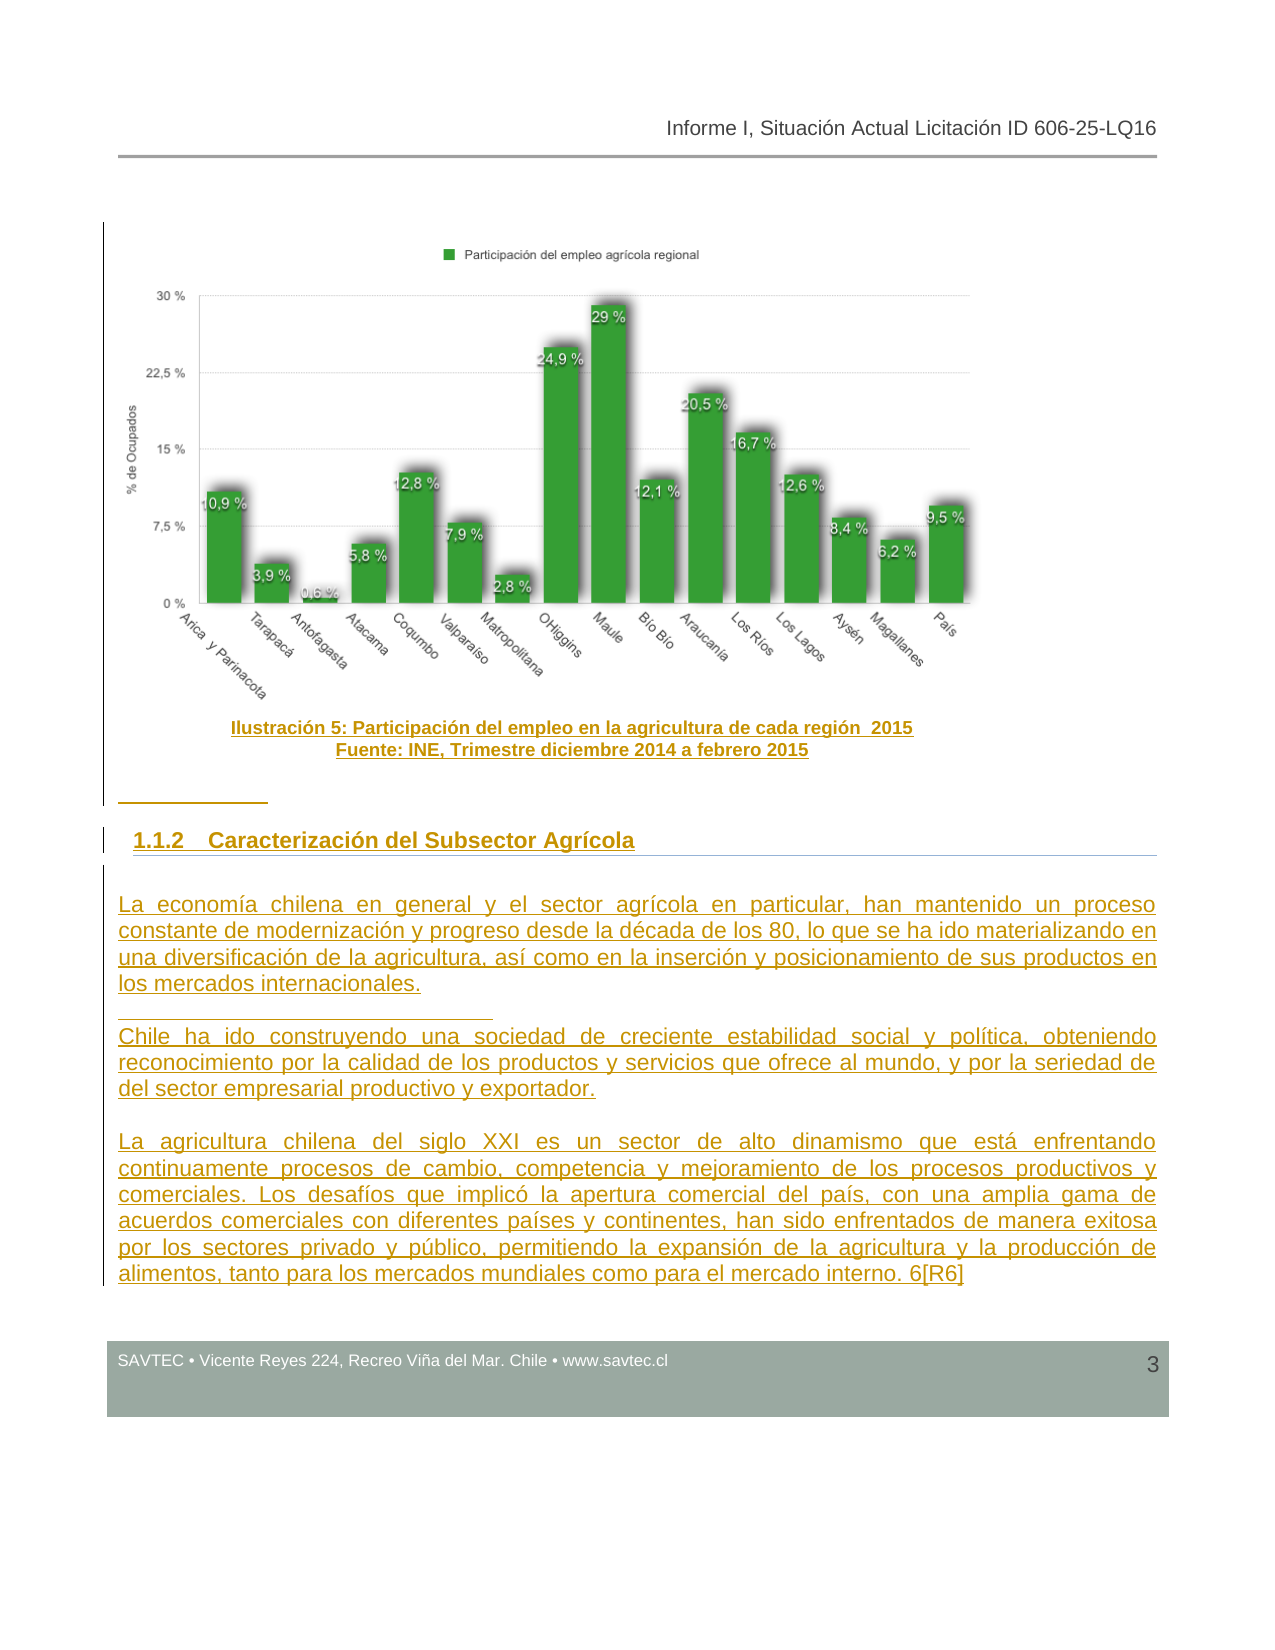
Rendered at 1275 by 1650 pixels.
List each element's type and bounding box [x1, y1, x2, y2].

picture [118, 222, 1015, 718]
